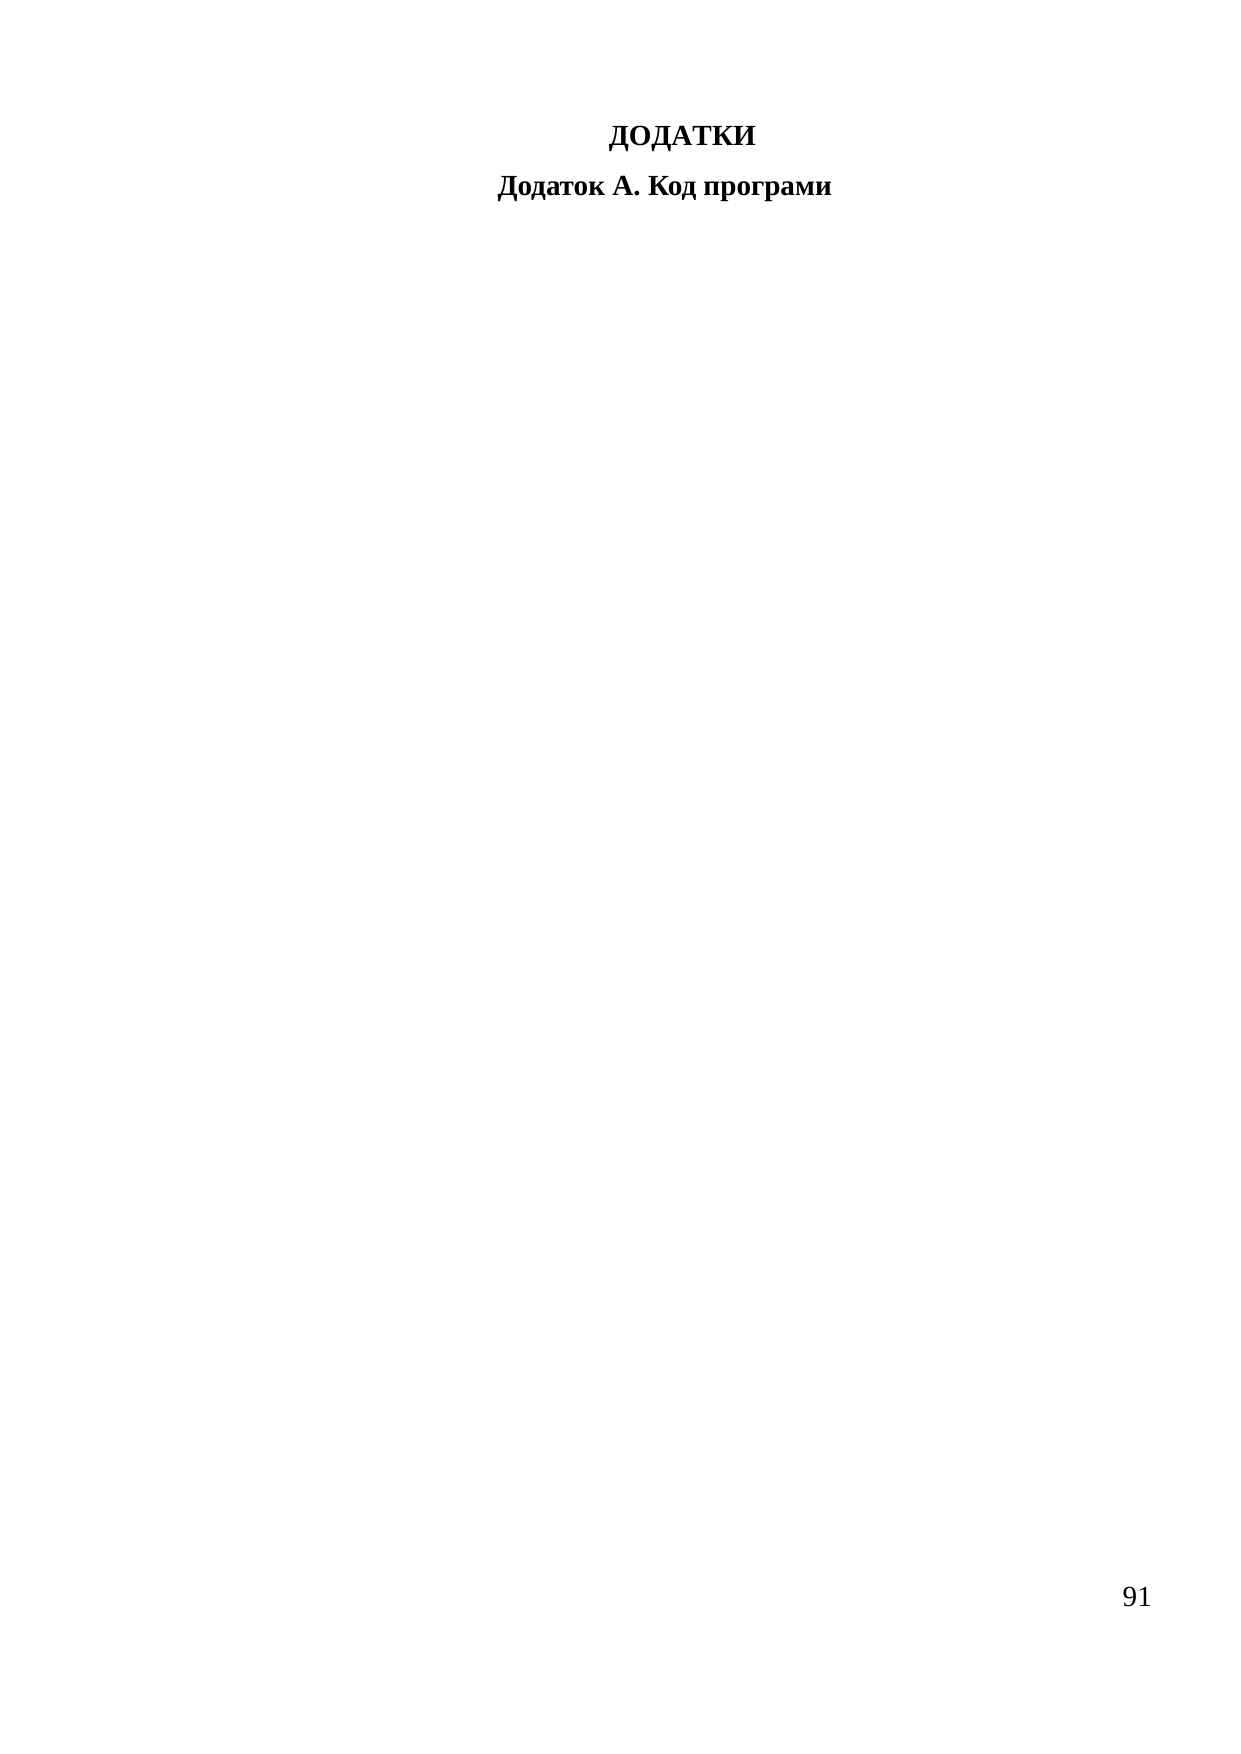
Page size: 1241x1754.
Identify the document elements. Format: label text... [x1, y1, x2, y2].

subtitle ДОДАТКИ [177, 118, 1152, 152]
text Додаток А. Код програми [177, 168, 1152, 202]
